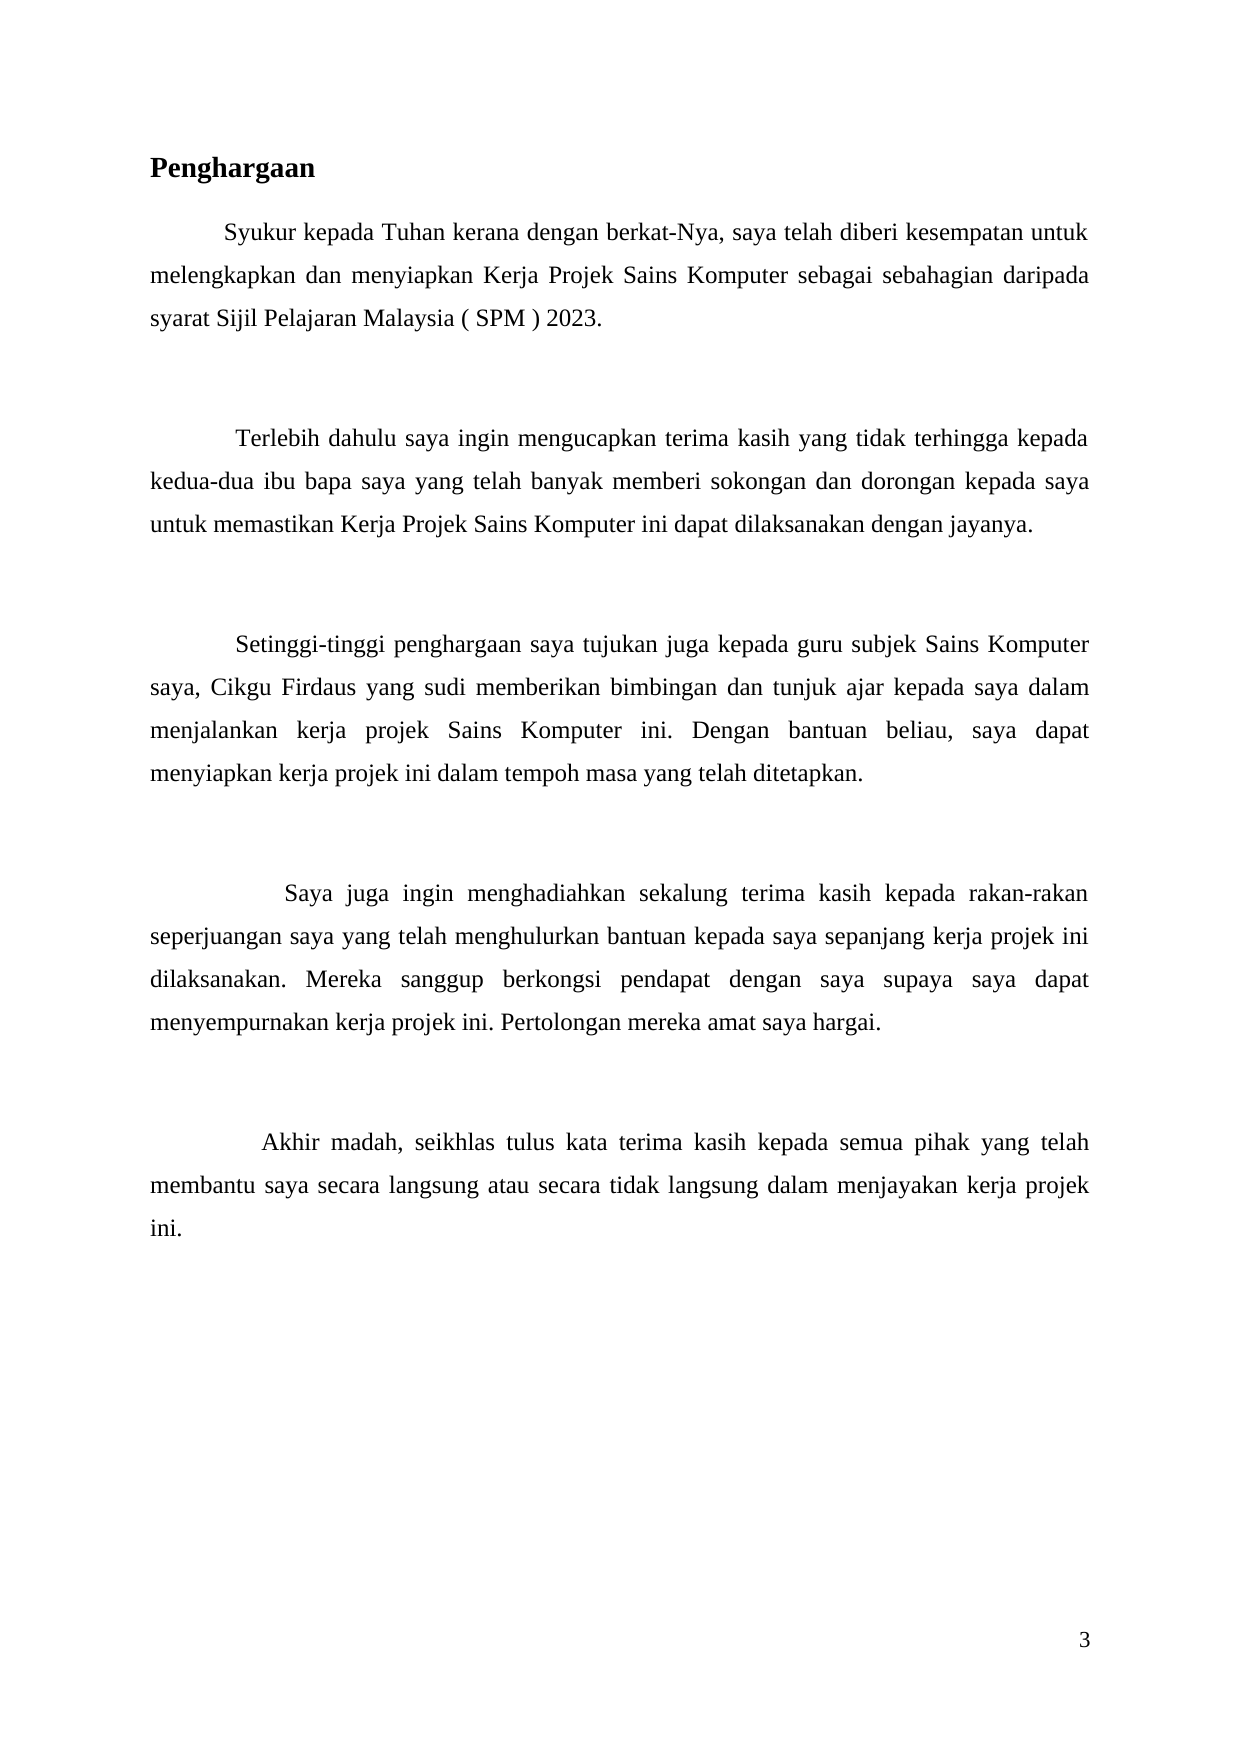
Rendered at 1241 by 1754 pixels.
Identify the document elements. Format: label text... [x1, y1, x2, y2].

text Akhir madah, seikhlas tulus kata terima kasih kepada semua pihak yang telah membantu saya secara langsung atau secara tidak langsung dalam menjayakan kerja projek ini. [150, 1127, 1090, 1242]
text Syukur kepada Tuhan kerana dengan berkat-Nya, saya telah diberi kesempatan untuk melengkapkan dan menyiapkan Kerja Projek Sains Komputer sebagai sebahagian daripada syarat Sijil Pelajaran Malaysia ( SPM ) 2023. [150, 217, 1090, 332]
text Penghargaan [150, 150, 1090, 183]
text Terlebih dahulu saya ingin mengucapkan terima kasih yang tidak terhingga kepada kedua-dua ibu bapa saya yang telah banyak memberi sokongan dan dorongan kepada saya untuk memastikan Kerja Projek Sains Komputer ini dapat dilaksanakan dengan jayanya. [150, 423, 1090, 538]
text Setinggi-tinggi penghargaan saya tujukan juga kepada guru subjek Sains Komputer saya, Cikgu Firdaus yang sudi memberikan bimbingan dan tunjuk ajar kepada saya dalam menjalankan kerja projek Sains Komputer ini. Dengan bantuan beliau, saya dapat menyiapkan kerja projek ini dalam tempoh masa yang telah ditetapkan. [150, 629, 1090, 787]
text Saya juga ingin menghadiahkan sekalung terima kasih kepada rakan-rakan seperjuangan saya yang telah menghulurkan bantuan kepada saya sepanjang kerja projek ini dilaksanakan. Mereka sanggup berkongsi pendapat dengan saya supaya saya dapat menyempurnakan kerja projek ini. Pertolongan mereka amat saya hargai. [150, 878, 1090, 1036]
